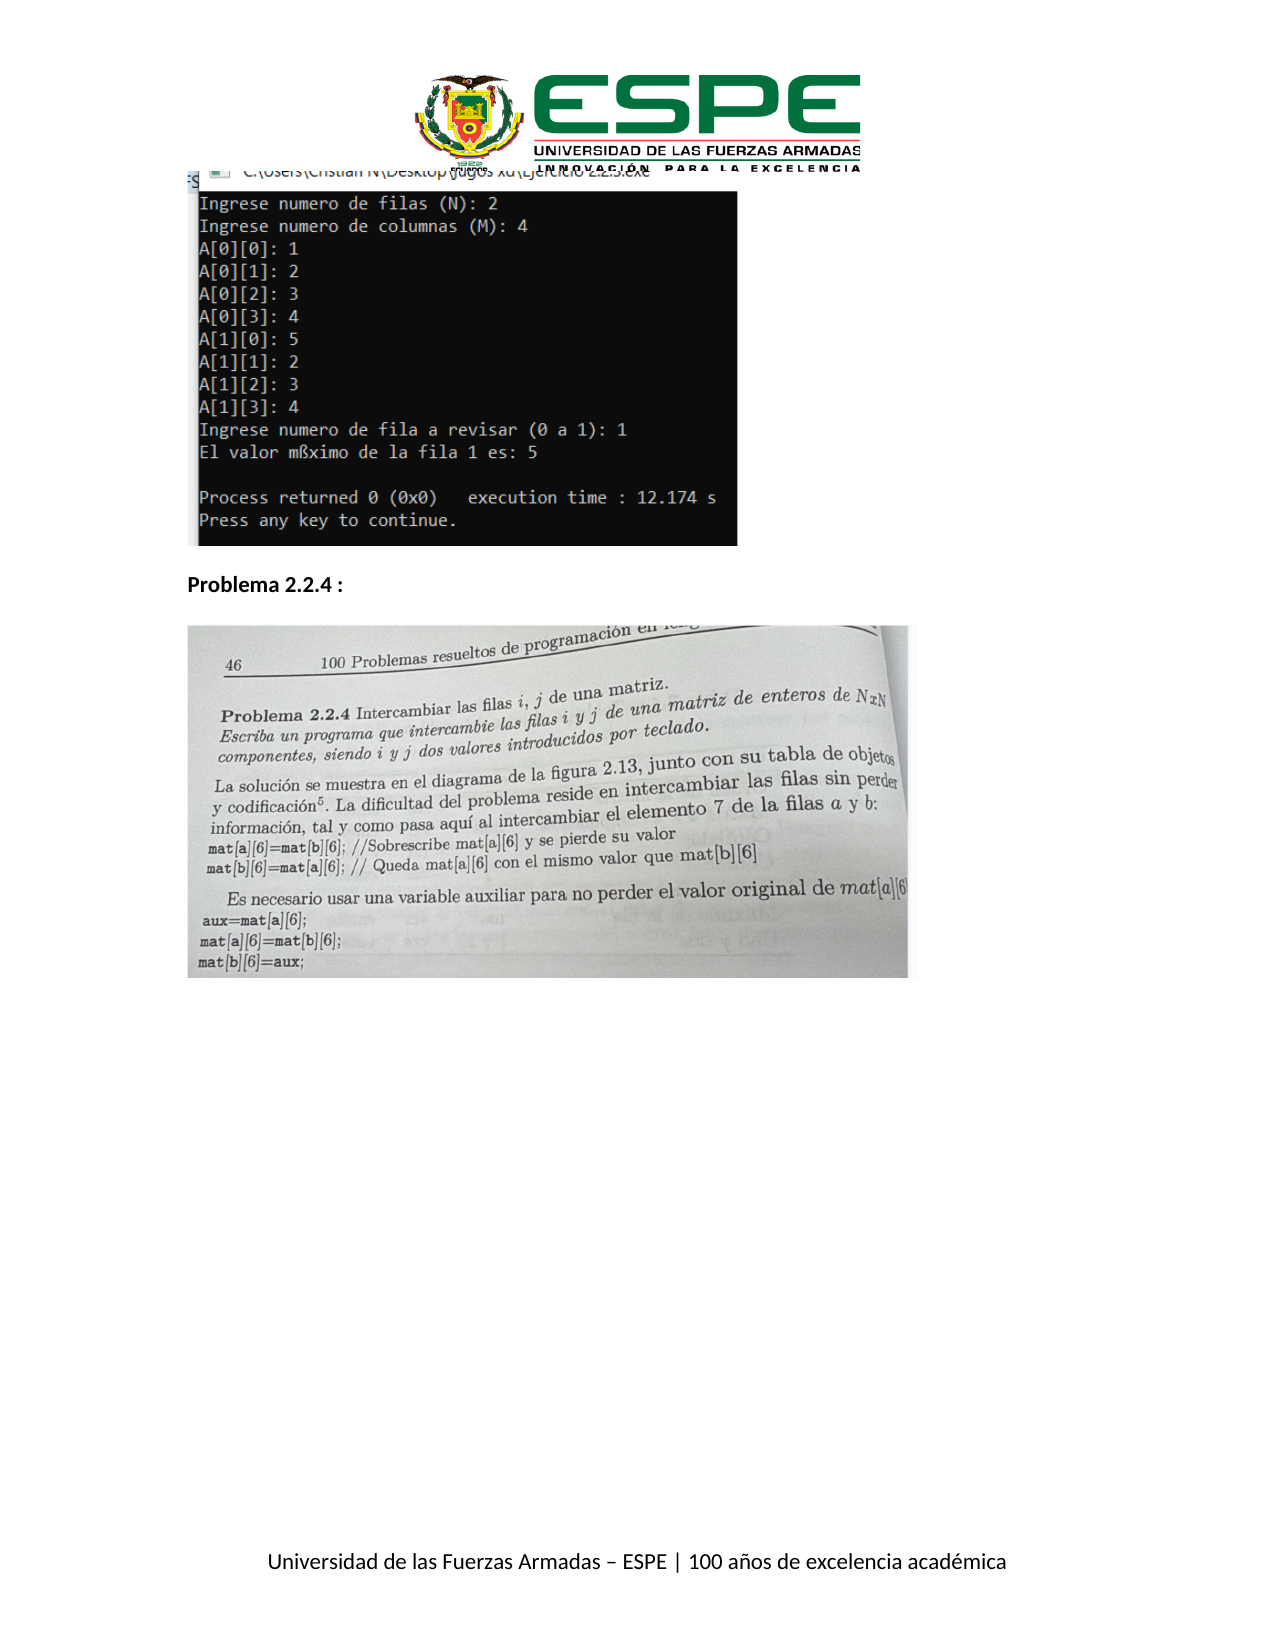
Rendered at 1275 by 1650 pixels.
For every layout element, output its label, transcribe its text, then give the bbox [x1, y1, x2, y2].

picture [187, 75, 861, 546]
picture [187, 623, 918, 978]
subtitle Problema 2.2.4 : [187, 570, 1087, 598]
